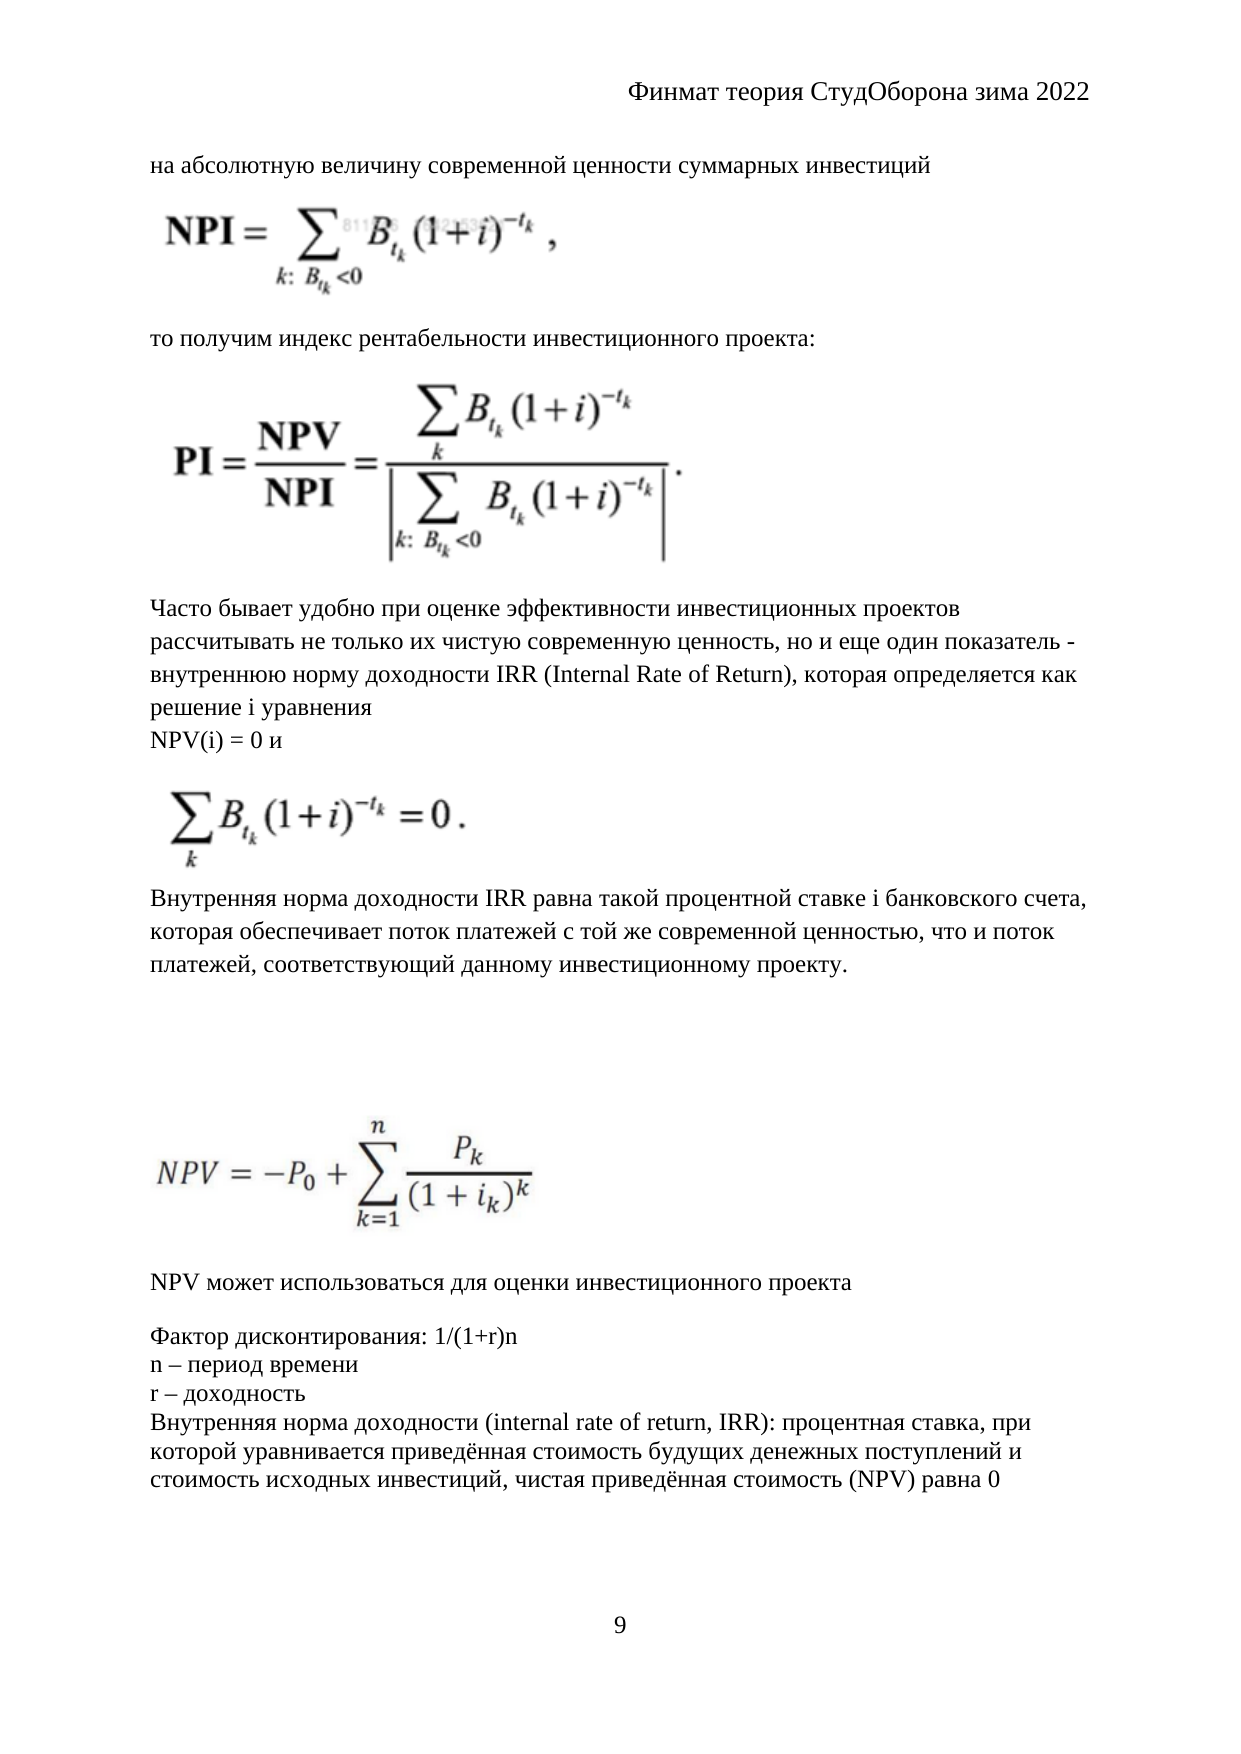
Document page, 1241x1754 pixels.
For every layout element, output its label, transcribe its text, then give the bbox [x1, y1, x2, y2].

picture [150, 758, 538, 879]
picture [150, 356, 716, 589]
picture [150, 183, 577, 319]
text на абсолютную величину современной ценности суммарных инвестиций [150, 150, 1090, 179]
picture [150, 1114, 544, 1238]
text NPV(i) = 0 и [150, 725, 1090, 754]
text Фактор дисконтирования: 1/(1+r)n n – период времени r – доходность Внутренняя норма доходности (internal rate of return, IRR): процентная ставка, при которой уравнивается приведённая стоимость будущих денежных поступлений и стоимость исходных инвестиций, чистая приведённая стоимость (NPV) равна 0 [150, 1321, 1090, 1493]
text Внутренняя норма доходности IRR равна такой процентной ставке і банковского счета, которая обеспечивает поток платежей с той же современной ценностью, что и поток платежей, соответствующий данному инвестиционному проекту. [150, 883, 1090, 978]
text Часто бывает удобно при оценке эффективности инвестиционных проектов рассчитывать не только их чистую современную ценность, но и еще один показатель - внутреннюю норму доходности IRR (Internal Rate of Return), которая определяется как решение і уравнения [150, 593, 1090, 721]
text то получим индекс рентабельности инвестиционного проекта: [150, 323, 1090, 352]
text NPV может использоваться для оценки инвестиционного проекта [150, 1267, 1090, 1296]
